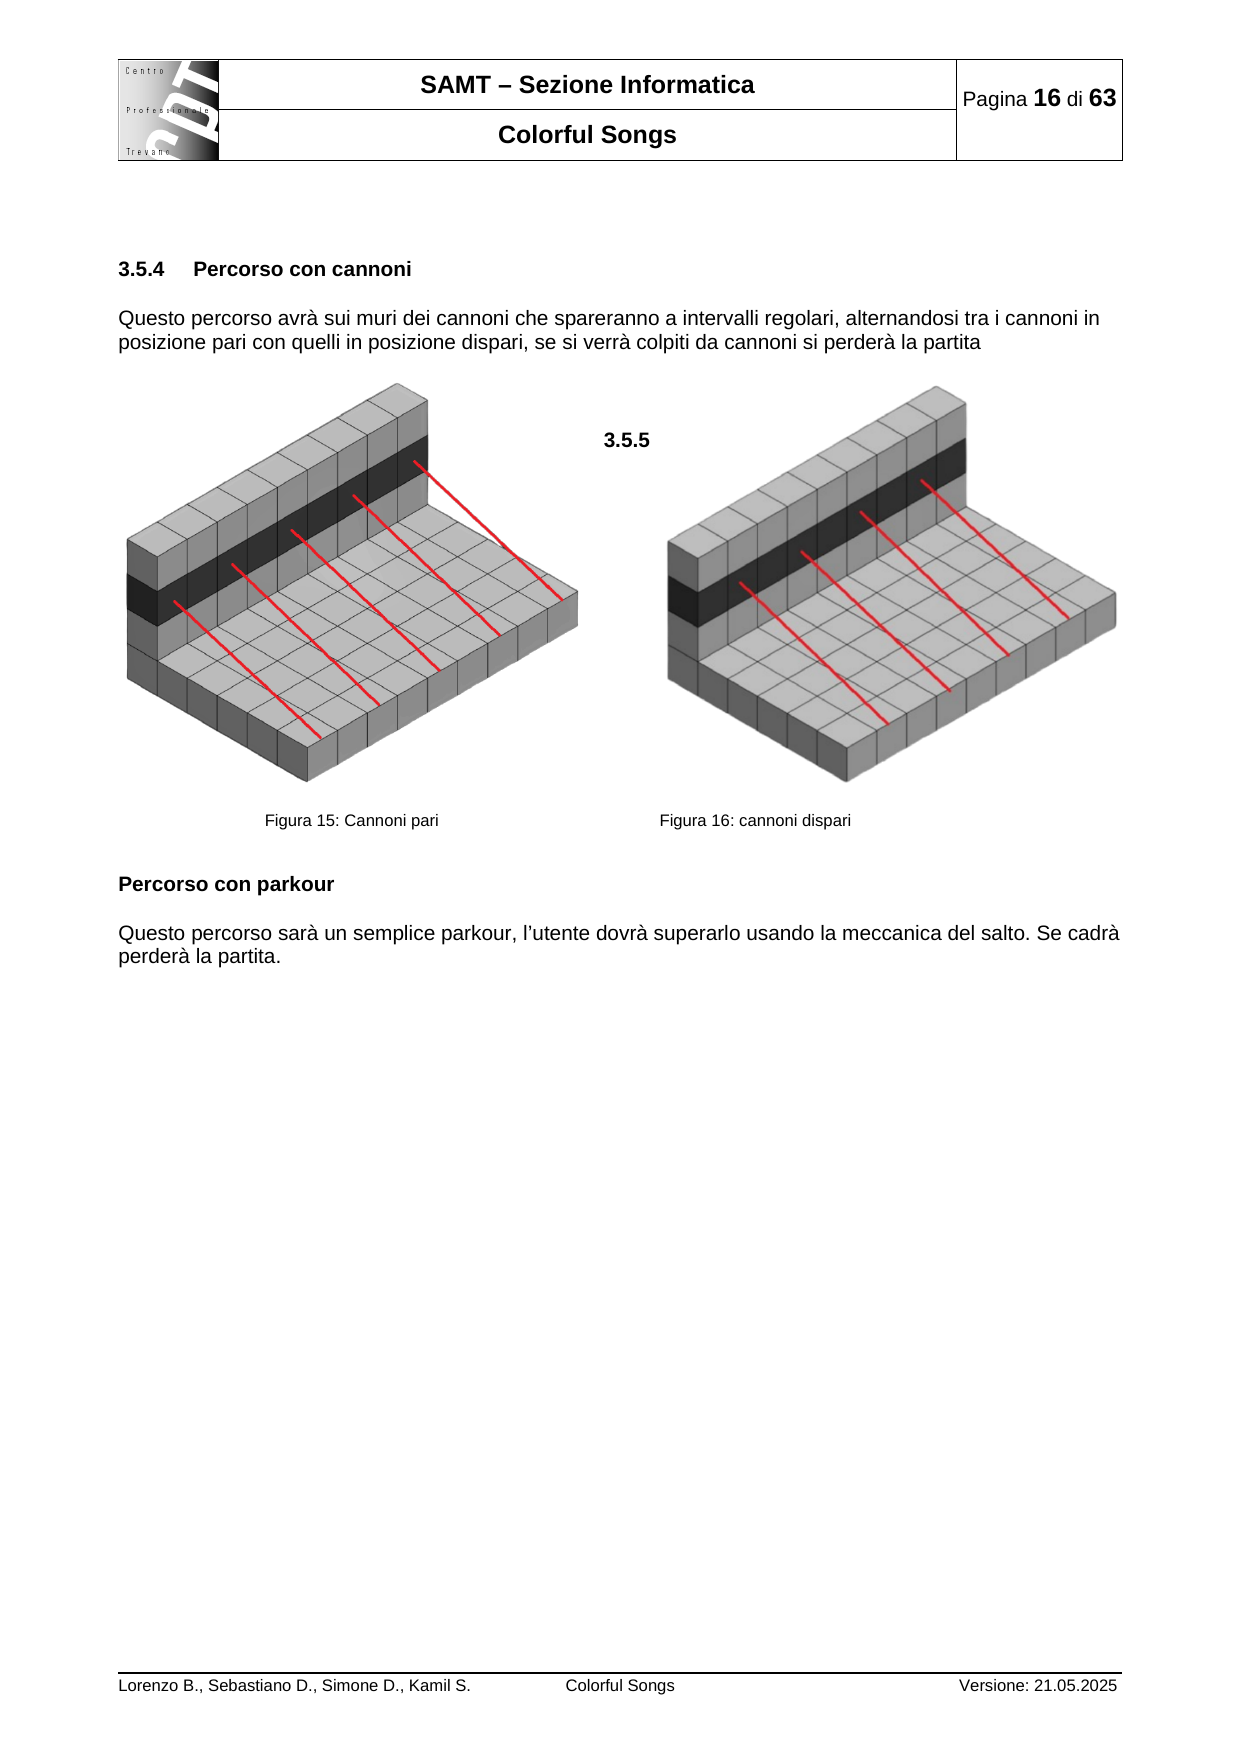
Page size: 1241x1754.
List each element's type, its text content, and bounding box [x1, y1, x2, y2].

text Questo percorso sarà un semplice parkour, l’utente dovrà superarlo usando la meccanica del salto. Se cadrà perderà la partita. [118, 920, 1122, 968]
picture [118, 60, 219, 160]
picture [118, 381, 585, 789]
text Questo percorso avrà sui muri dei cannoni che spareranno a intervalli regolari, alternandosi tra i cannoni in posizione pari con quelli in posizione dispari, se si verrà colpiti da cannoni si perderà la partita [118, 306, 1122, 378]
subtitle Percorso con cannoni [118, 257, 1122, 281]
picture [659, 384, 1122, 789]
